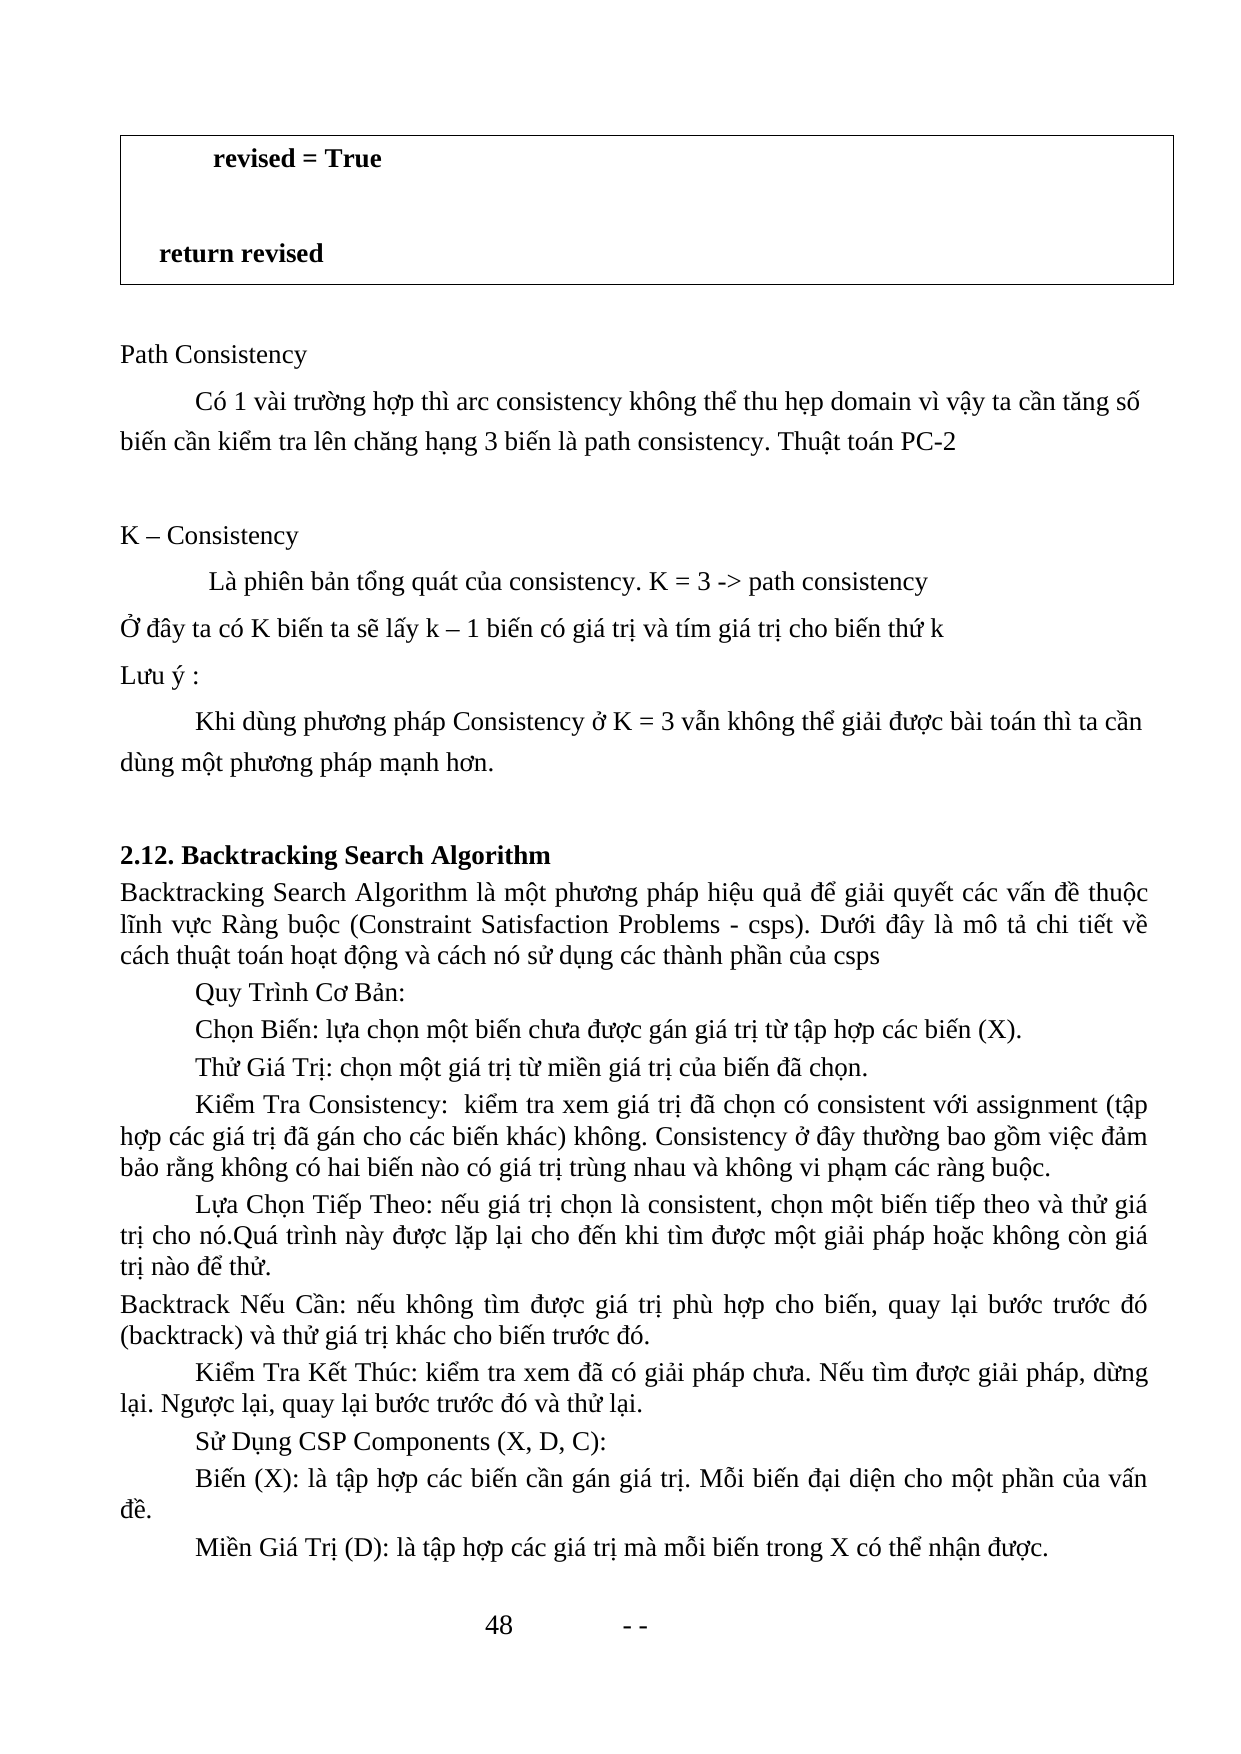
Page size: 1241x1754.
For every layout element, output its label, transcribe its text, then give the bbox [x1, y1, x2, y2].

text Ở đây ta có K biến ta sẽ lấy k – 1 biến có giá trị và tím giá trị cho biến thứ k [120, 612, 1150, 643]
text Sử Dụng CSP Components (X, D, C): [120, 1425, 1150, 1456]
text Miền Giá Trị (D): là tập hợp các giá trị mà mỗi biến trong X có thể nhận được. [120, 1531, 1150, 1562]
text Backtrack Nếu Cần: nếu không tìm được giá trị phù hợp cho biến, quay lại bước trước đó (backtrack) và thử giá trị khác cho biến trước đó. [120, 1288, 1150, 1350]
text Là phiên bản tổng quát của consistency. K = 3 -> path consistency [120, 565, 1150, 597]
text Backtracking Search Algorithm là một phương pháp hiệu quả để giải quyết các vấn đề thuộc lĩnh vực Ràng buộc (Constraint Satisfaction Problems - csps). Dưới đây là mô tả chi tiết về cách thuật toán hoạt động và cách nó sử dụng các thành phần của csps [120, 877, 1150, 970]
text Thử Giá Trị: chọn một giá trị từ miền giá trị của biến đã chọn. [120, 1051, 1150, 1082]
text Path Consistency [120, 338, 1150, 369]
text Lưu ý : [120, 659, 1150, 690]
text Kiểm Tra Consistency: kiểm tra xem giá trị đã chọn có consistent với assignment (tập hợp các giá trị đã gán cho các biến khác) không. Consistency ở đây thường bao gồm việc đảm bảo rằng không có hai biến nào có giá trị trùng nhau và không vi phạm các ràng buộc. [120, 1088, 1150, 1182]
text Lựa Chọn Tiếp Theo: nếu giá trị chọn là consistent, chọn một biến tiếp theo và thử giá trị cho nó.Quá trình này được lặp lại cho đến khi tìm được một giải pháp hoặc không còn giá trị nào để thử. [120, 1188, 1150, 1282]
text K – Consistency [120, 519, 1150, 550]
text Khi dùng phương pháp Consistency ở K = 3 vẫn không thể giải được bài toán thì ta cần dùng một phương pháp mạnh hơn. [120, 705, 1150, 777]
text Kiểm Tra Kết Thúc: kiểm tra xem đã có giải pháp chưa. Nếu tìm được giải pháp, dừng lại. Ngược lại, quay lại bước trước đó và thử lại. [120, 1356, 1150, 1419]
text Biến (X): là tập hợp các biến cần gán giá trị. Mỗi biến đại diện cho một phần của vấn đề. [120, 1462, 1150, 1524]
text Quy Trình Cơ Bản: [120, 976, 1150, 1007]
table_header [121, 136, 1173, 284]
text Chọn Biến: lựa chọn một biến chưa được gán giá trị từ tập hợp các biến (X). [120, 1014, 1150, 1045]
text 2.12. Backtracking Search Algorithm [120, 839, 1150, 870]
text Có 1 vài trường hợp thì arc consistency không thể thu hẹp domain vì vậy ta cần tăng số biến cần kiểm tra lên chăng hạng 3 biến là path consistency. Thuật toán PC-2 [120, 385, 1150, 457]
